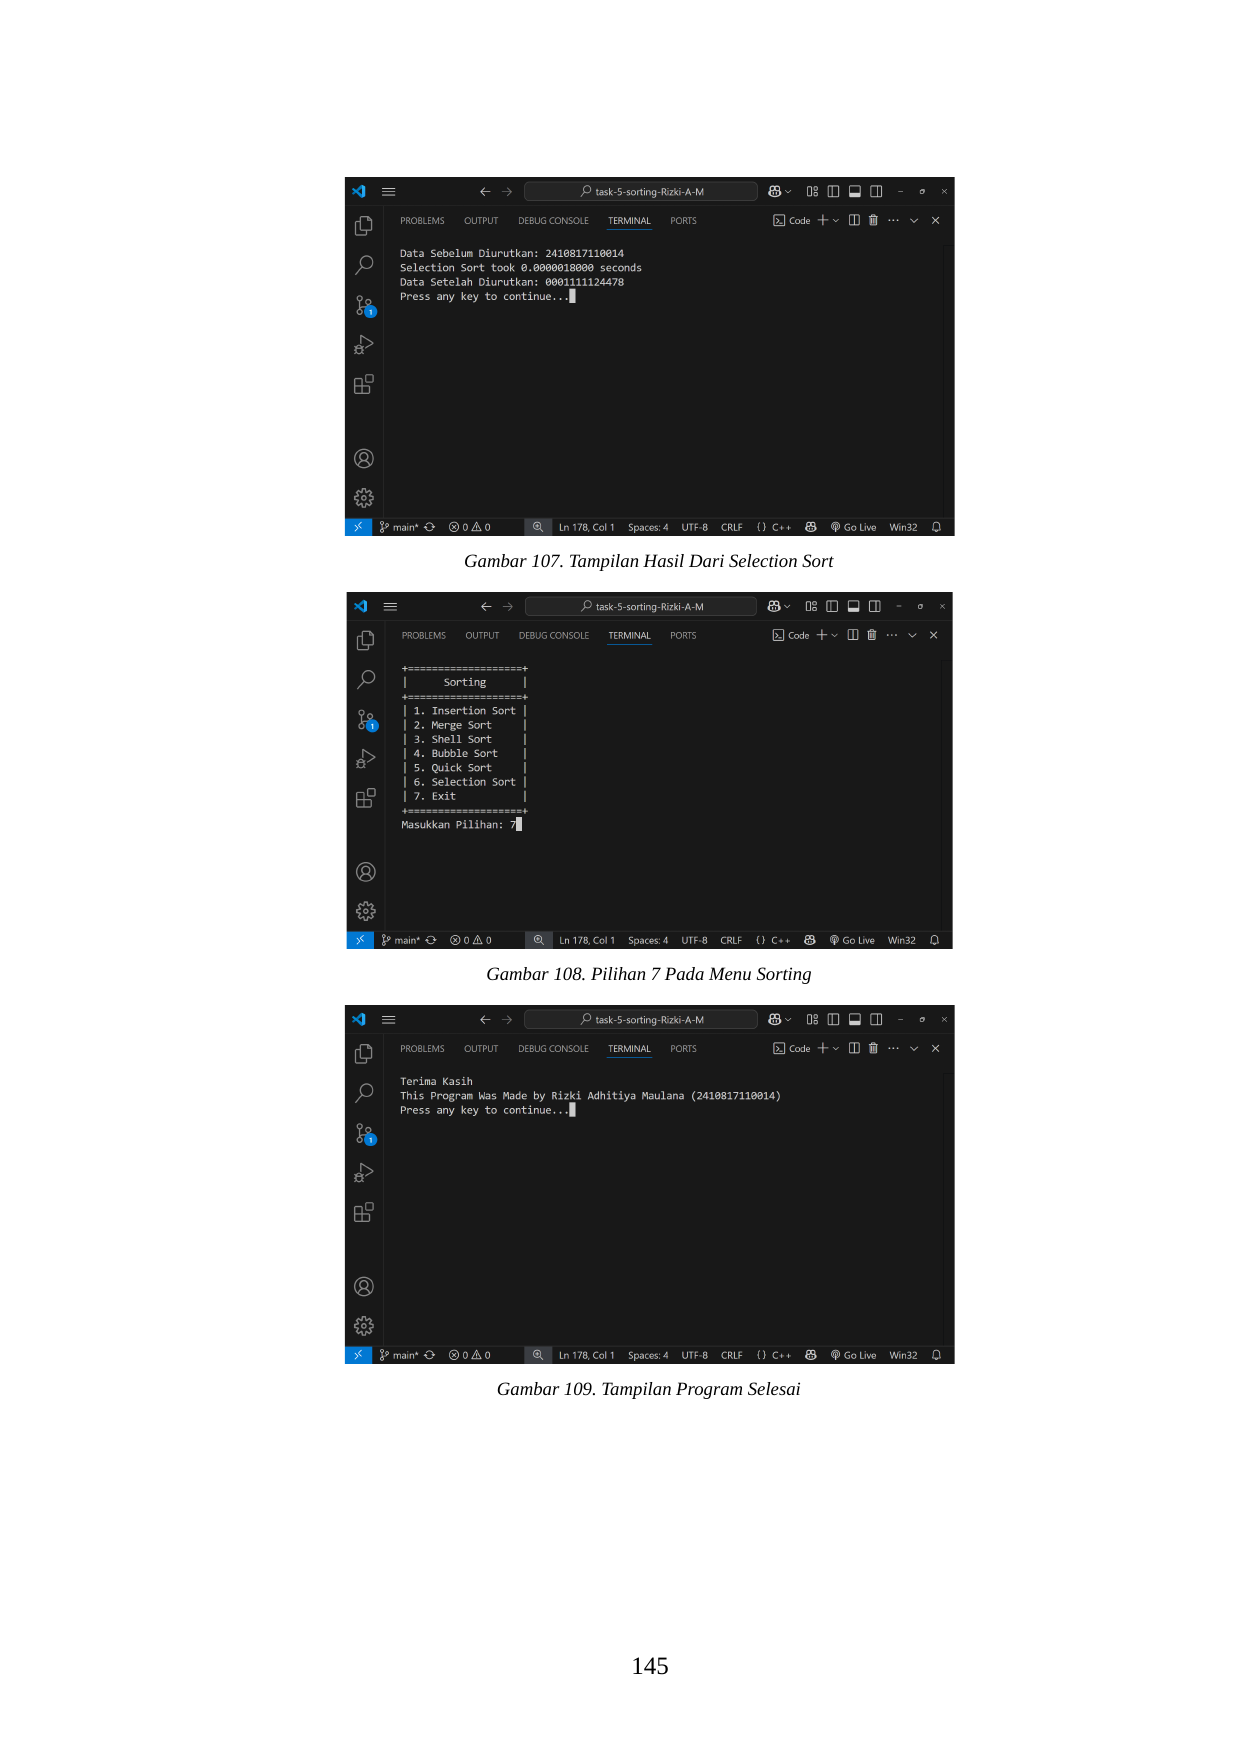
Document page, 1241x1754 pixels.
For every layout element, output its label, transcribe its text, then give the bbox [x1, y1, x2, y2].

picture [344, 177, 955, 536]
picture [344, 1005, 955, 1364]
picture [346, 592, 953, 949]
